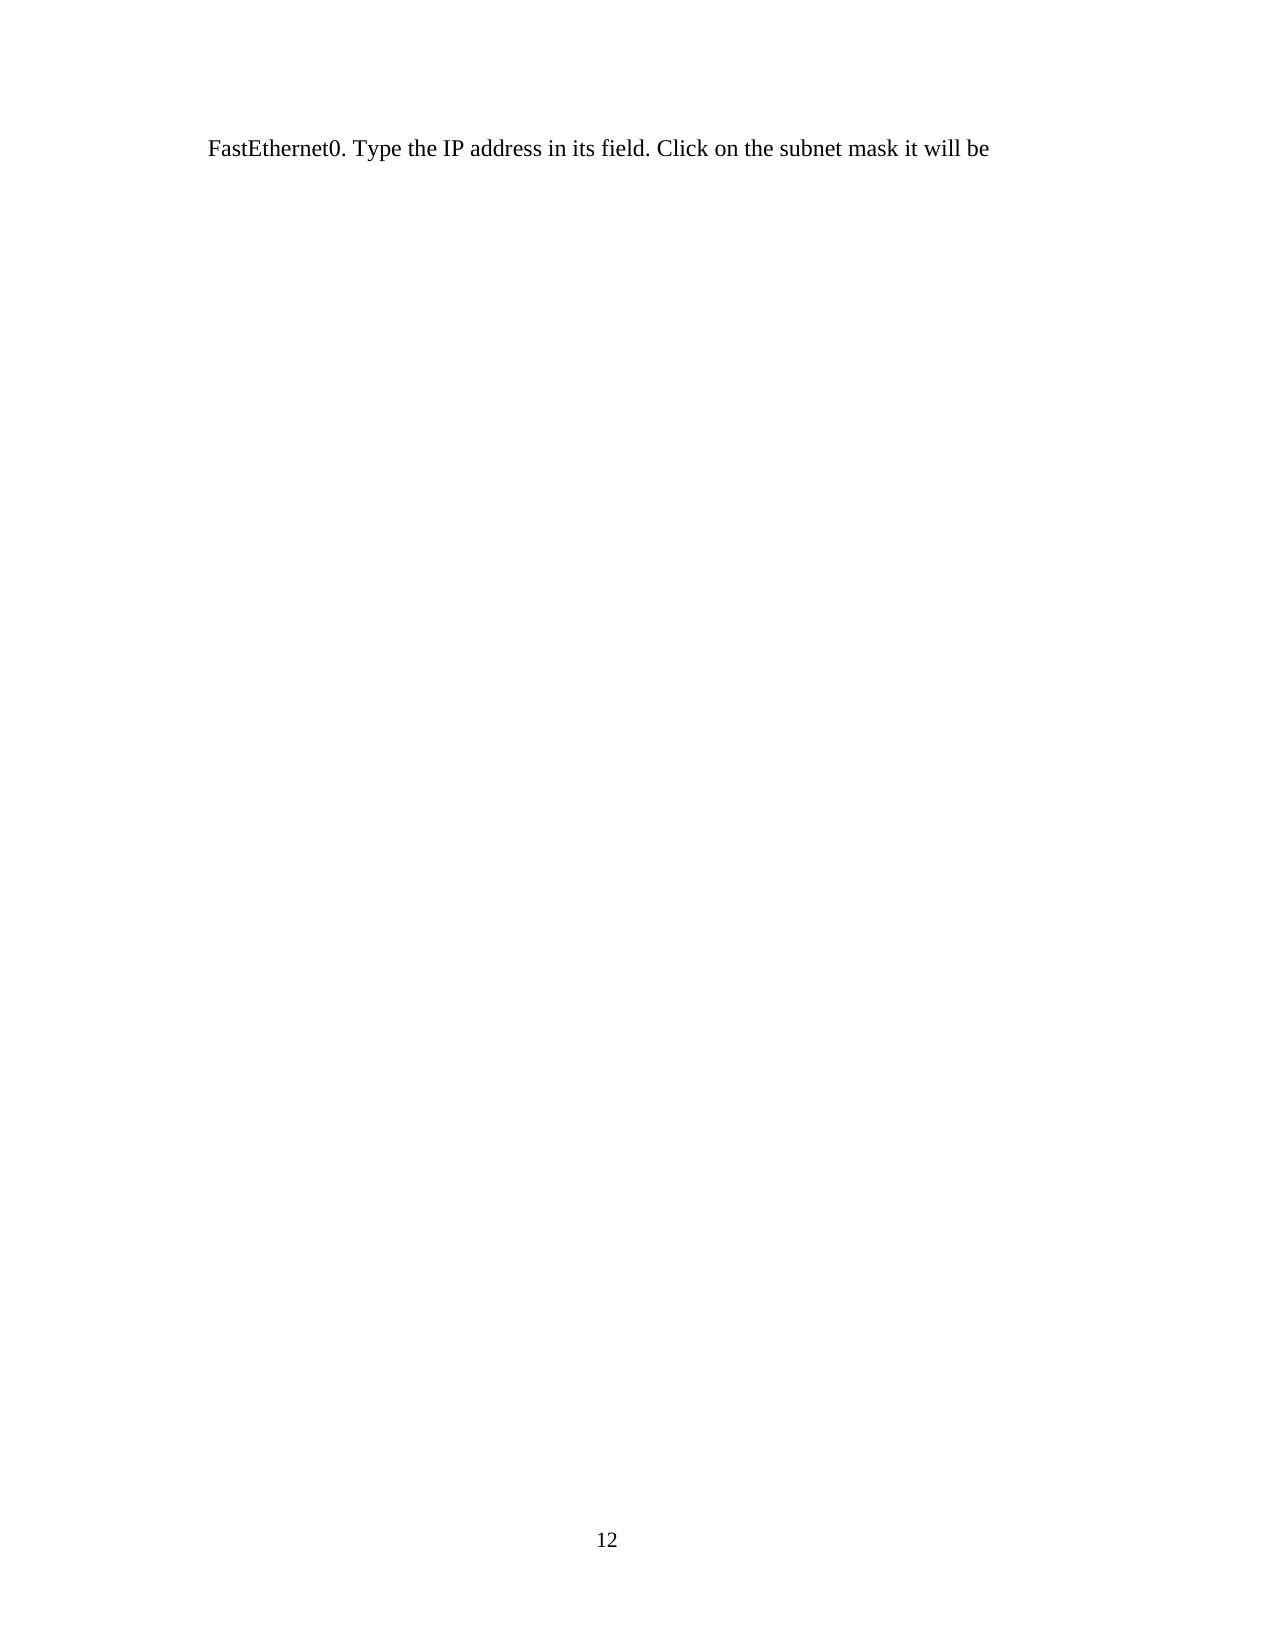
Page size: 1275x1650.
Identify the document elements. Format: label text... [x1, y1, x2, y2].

text FastEthernet0. Type the IP address in its field. Click on the subnet mask it will be [208, 133, 1100, 161]
